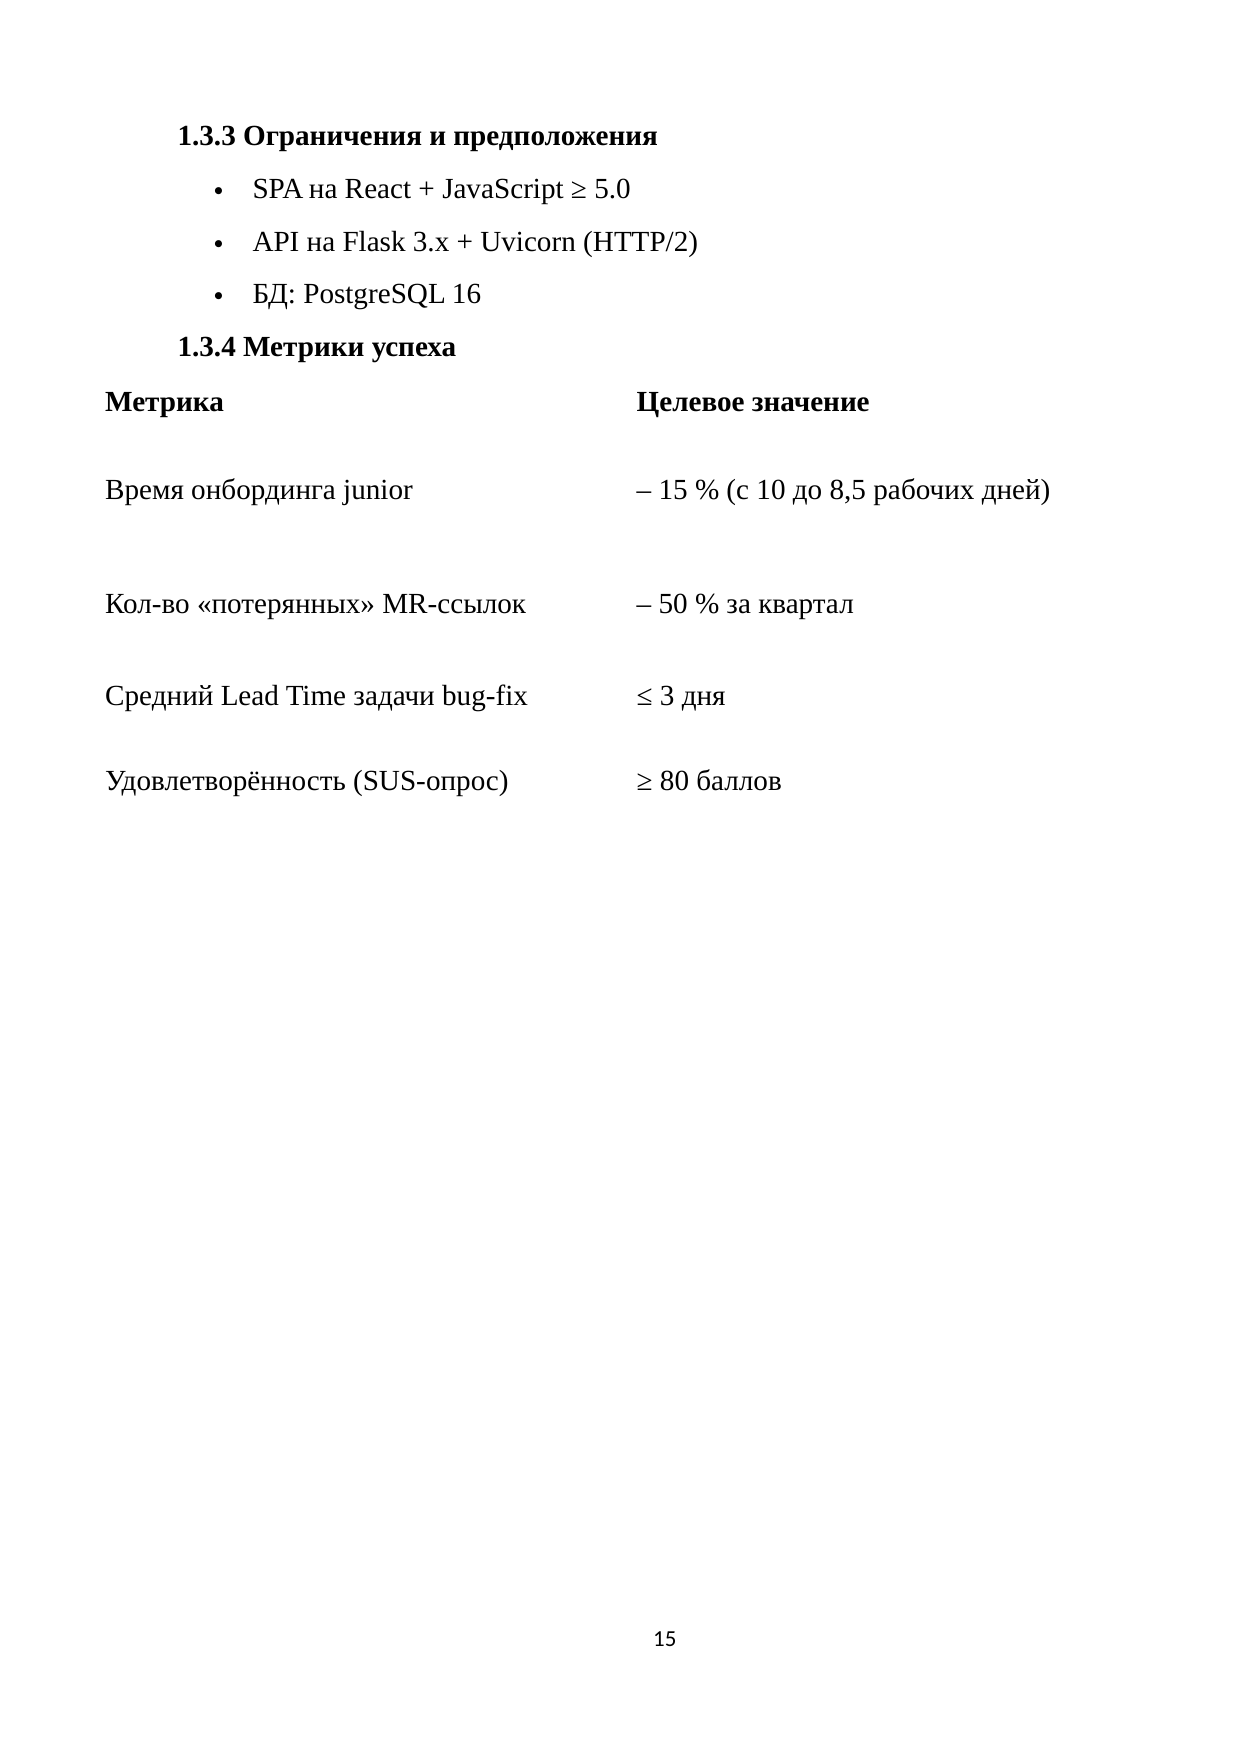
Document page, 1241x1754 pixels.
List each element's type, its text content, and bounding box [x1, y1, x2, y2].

table_header Метрика [103, 382, 635, 438]
table_cell Удовлетворённость (SUS-опрос) [103, 743, 635, 835]
list SPA на React + JavaScript ≥ 5.0 [215, 171, 1152, 204]
table_cell ≥ 80 баллов [635, 743, 1122, 835]
text 1.3.4 Метрики успеха [177, 329, 1152, 363]
table_cell ≤ 3 дня [635, 666, 1122, 743]
table_header Целевое значение [635, 382, 1122, 438]
text 1.3.3 Ограничения и предположения [177, 118, 1152, 152]
table_cell – 50 % за квартал [635, 559, 1122, 666]
table_cell Время онбординга junior [103, 438, 635, 559]
table_cell – 15 % (с 10 до 8,5 рабочих дней) [635, 438, 1122, 559]
table_cell Кол-во «потерянных» MR-ссылок [103, 559, 635, 666]
list БД: PostgreSQL 16 [215, 277, 1152, 310]
list API на Flask 3.x + Uvicorn (HTTP/2) [215, 224, 1152, 257]
table_cell Средний Lead Time задачи bug-fix [103, 666, 635, 743]
